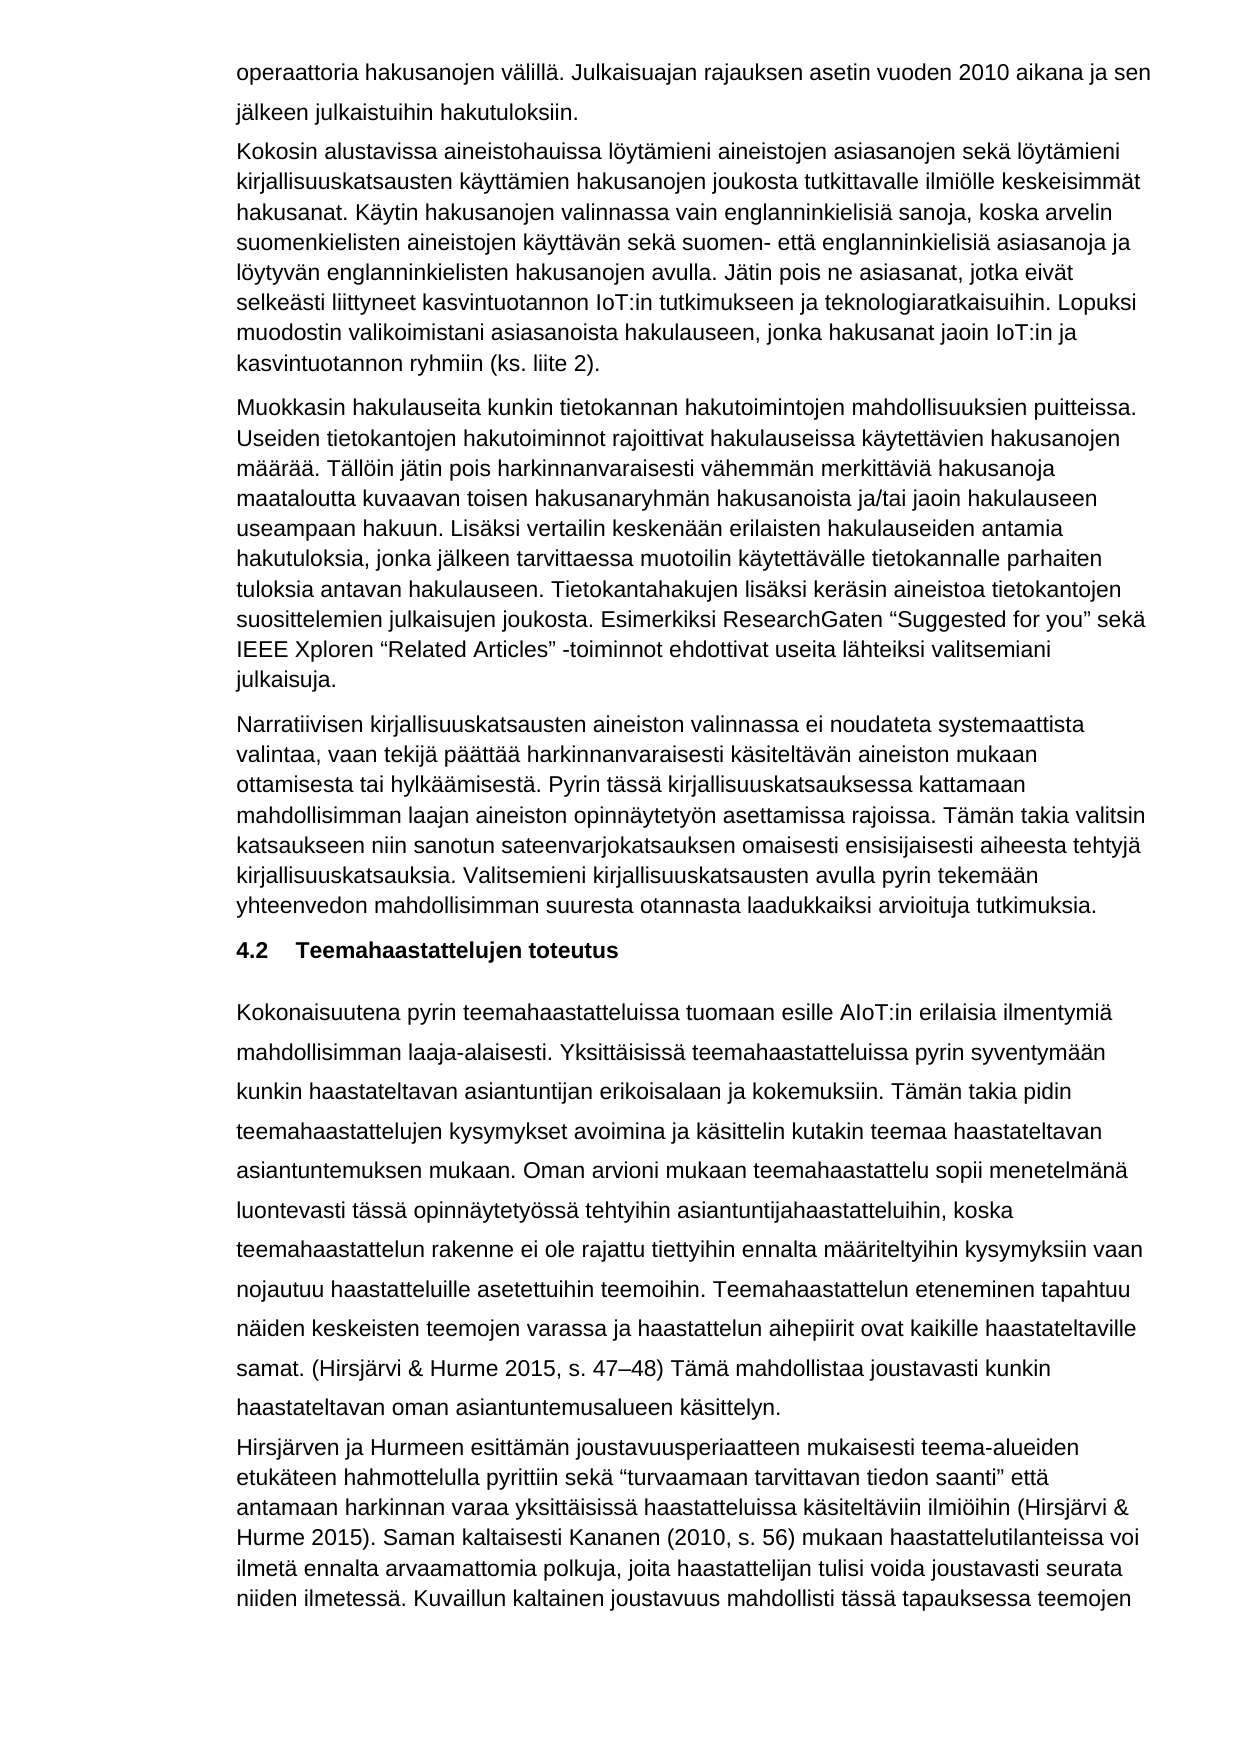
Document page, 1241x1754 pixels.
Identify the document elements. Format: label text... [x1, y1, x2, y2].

text Kokosin alustavissa aineistohauissa löytämieni aineistojen asiasanojen sekä löytämieni kirjallisuuskatsausten käyttämien hakusanojen joukosta tutkittavalle ilmiölle keskeisimmät hakusanat. Käytin hakusanojen valinnassa vain englanninkielisiä sanoja, koska arvelin suomenkielisten aineistojen käyttävän sekä suomen- että englanninkielisiä asiasanoja ja löytyvän englanninkielisten hakusanojen avulla. Jätin pois ne asiasanat, jotka eivät selkeästi liittyneet kasvintuotannon IoT:in tutkimukseen ja teknologiaratkaisuihin. Lopuksi muodostin valikoimistani asiasanoista hakulauseen, jonka hakusanat jaoin IoT:in ja kasvintuotannon ryhmiin (ks. liite 2). [236, 138, 1152, 376]
text Narratiivisen kirjallisuuskatsausten aineiston valinnassa ei noudateta systemaattista valintaa, vaan tekijä päättää harkinnanvaraisesti käsiteltävän aineiston mukaan ottamisesta tai hylkäämisestä. Pyrin tässä kirjallisuuskatsauksessa kattamaan mahdollisimman laajan aineiston opinnäytetyön asettamissa rajoissa. Tämän takia valitsin katsaukseen niin sanotun sateenvarjokatsauksen omaisesti ensisijaisesti aiheesta tehtyjä kirjallisuuskatsauksia. Valitsemieni kirjallisuuskatsausten avulla pyrin tekemään yhteenvedon mahdollisimman suuresta otannasta laadukkaiksi arvioituja tutkimuksia. [236, 711, 1152, 918]
subtitle Teemahaastattelujen toteutus [236, 937, 1152, 963]
text Muokkasin hakulauseita kunkin tietokannan hakutoimintojen mahdollisuuksien puitteissa. Useiden tietokantojen hakutoiminnot rajoittivat hakulauseissa käytettävien hakusanojen määrää. Tällöin jätin pois harkinnanvaraisesti vähemmän merkittäviä hakusanoja maataloutta kuvaavan toisen hakusanaryhmän hakusanoista ja/tai jaoin hakulauseen useampaan hakuun. Lisäksi vertailin keskenään erilaisten hakulauseiden antamia hakutuloksia, jonka jälkeen tarvittaessa muotoilin käytettävälle tietokannalle parhaiten tuloksia antavan hakulauseen. Tietokantahakujen lisäksi keräsin aineistoa tietokantojen suosittelemien julkaisujen joukosta. Esimerkiksi ResearchGaten “Suggested for you” sekä IEEE Xploren “Related Articles” -toiminnot ehdottivat useita lähteiksi valitsemiani julkaisuja. [236, 394, 1152, 692]
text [236, 1434, 1152, 1611]
